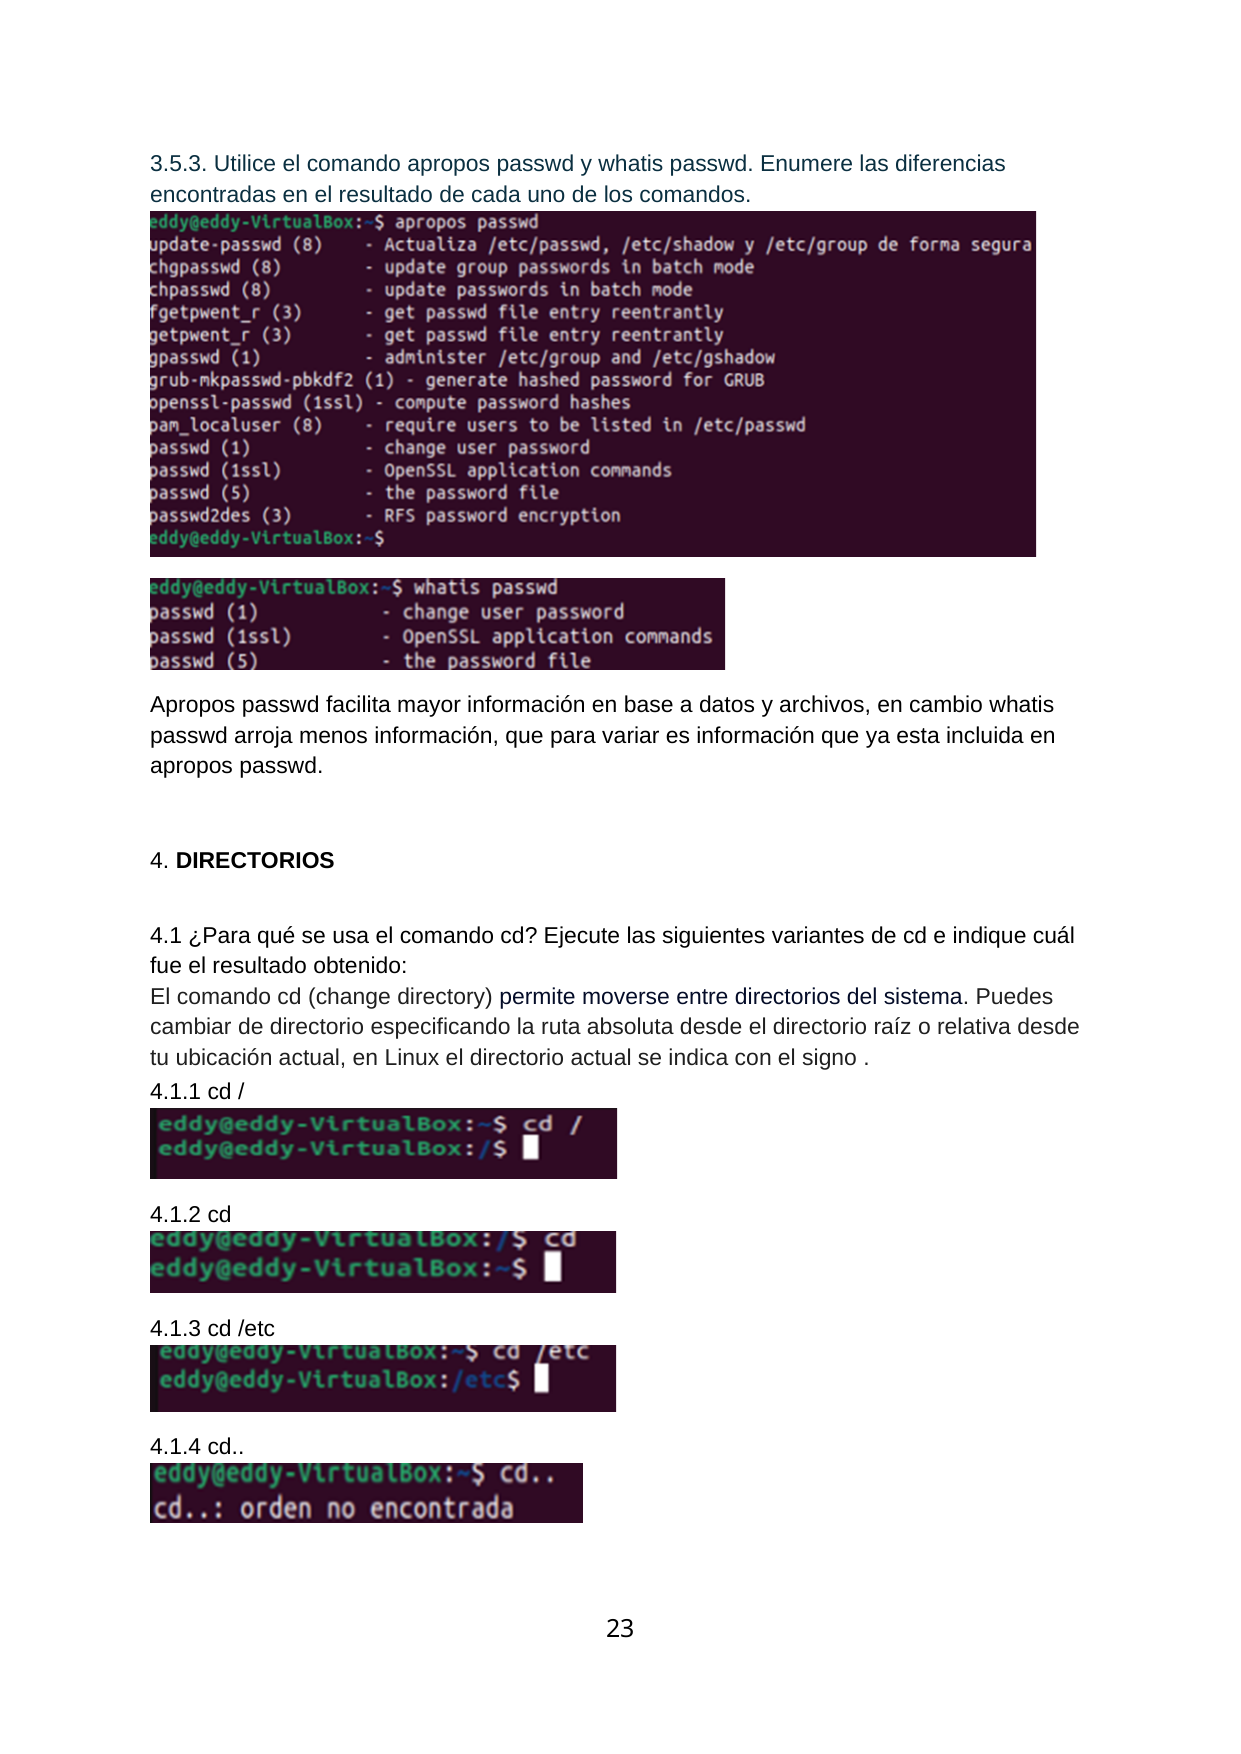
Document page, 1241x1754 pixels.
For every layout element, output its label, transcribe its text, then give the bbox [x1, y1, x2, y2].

subtitle 3.5.3. Utilice el comando apropos passwd y whatis passwd. Enumere las diferencias encontradas en el resultado de cada uno de los comandos. [150, 150, 1090, 207]
subtitle 4.1.1 cd / [150, 1078, 1090, 1105]
text El comando cd (change directory) permite moverse entre directorios del sistema. Puedes cambiar de directorio especificando la ruta absoluta desde el directorio raíz o relativa desde tu ubicación actual, en Linux el directorio actual se indica con el signo . [150, 983, 1090, 1070]
picture [150, 211, 1037, 557]
subtitle 4.1.3 cd /etc [150, 1314, 1090, 1341]
text Apropos passwd facilita mayor información en base a datos y archivos, en cambio whatis passwd arroja menos información, que para variar es información que ya esta incluida en apropos passwd. [150, 691, 1090, 779]
picture [150, 1345, 617, 1412]
picture [150, 1463, 583, 1523]
picture [150, 578, 725, 670]
subtitle 4.1.4 cd.. [150, 1433, 1090, 1459]
picture [150, 1108, 618, 1179]
subtitle 4. DIRECTORIOS [150, 847, 1090, 874]
picture [150, 1231, 617, 1293]
subtitle 4.1.2 cd [150, 1201, 1090, 1227]
subtitle 4.1 ¿Para qué se usa el comando cd? Ejecute las siguientes variantes de cd e indique cuál fue el resultado obtenido: [150, 922, 1090, 978]
